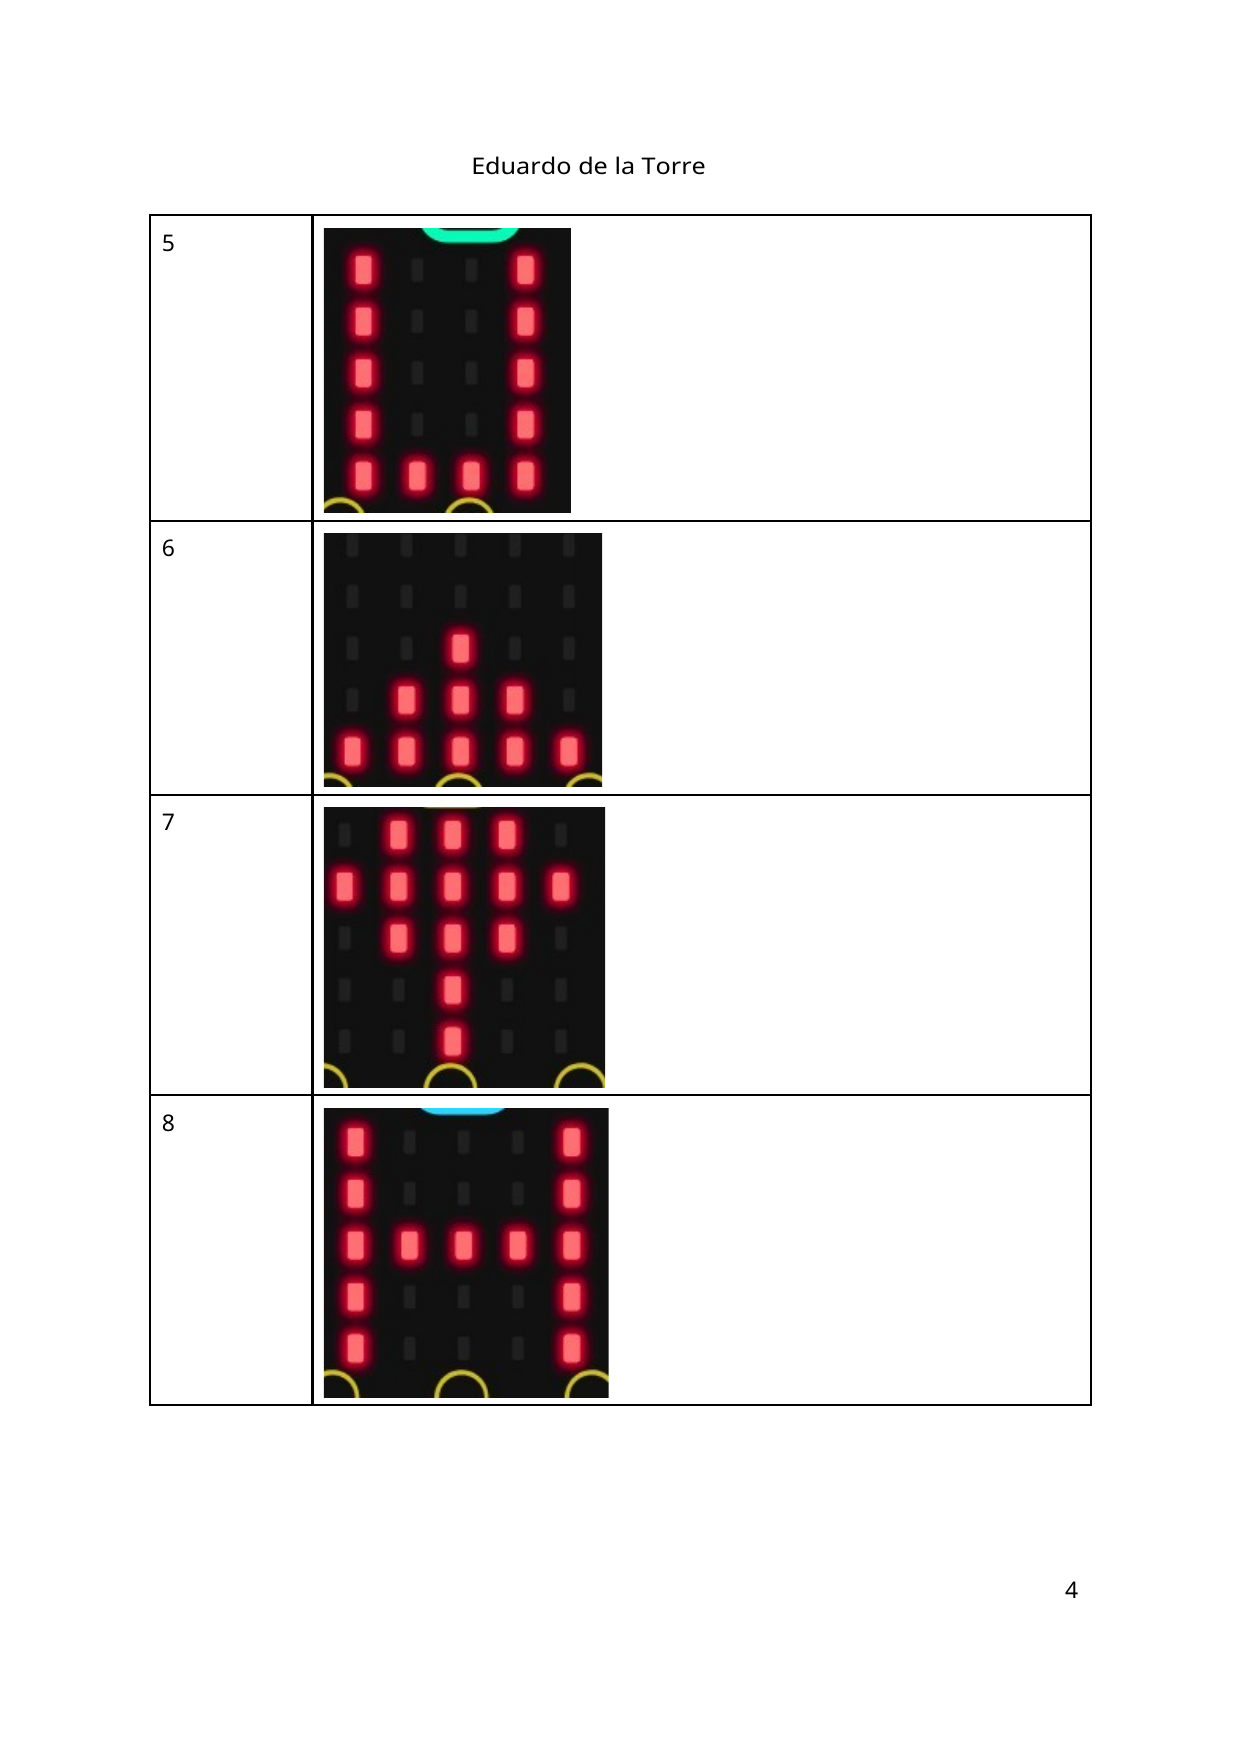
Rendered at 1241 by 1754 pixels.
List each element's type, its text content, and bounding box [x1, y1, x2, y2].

table_header 5 [151, 216, 311, 519]
picture [323, 1108, 609, 1398]
table_cell [314, 1096, 1090, 1404]
table_cell 6 [151, 522, 311, 793]
picture [323, 807, 606, 1088]
table_cell [314, 796, 1090, 1094]
picture [323, 533, 603, 787]
table_header [314, 216, 1090, 519]
table_cell 8 [151, 1096, 311, 1404]
table_cell 7 [151, 796, 311, 1094]
table_cell [314, 522, 1090, 793]
picture [323, 228, 571, 513]
